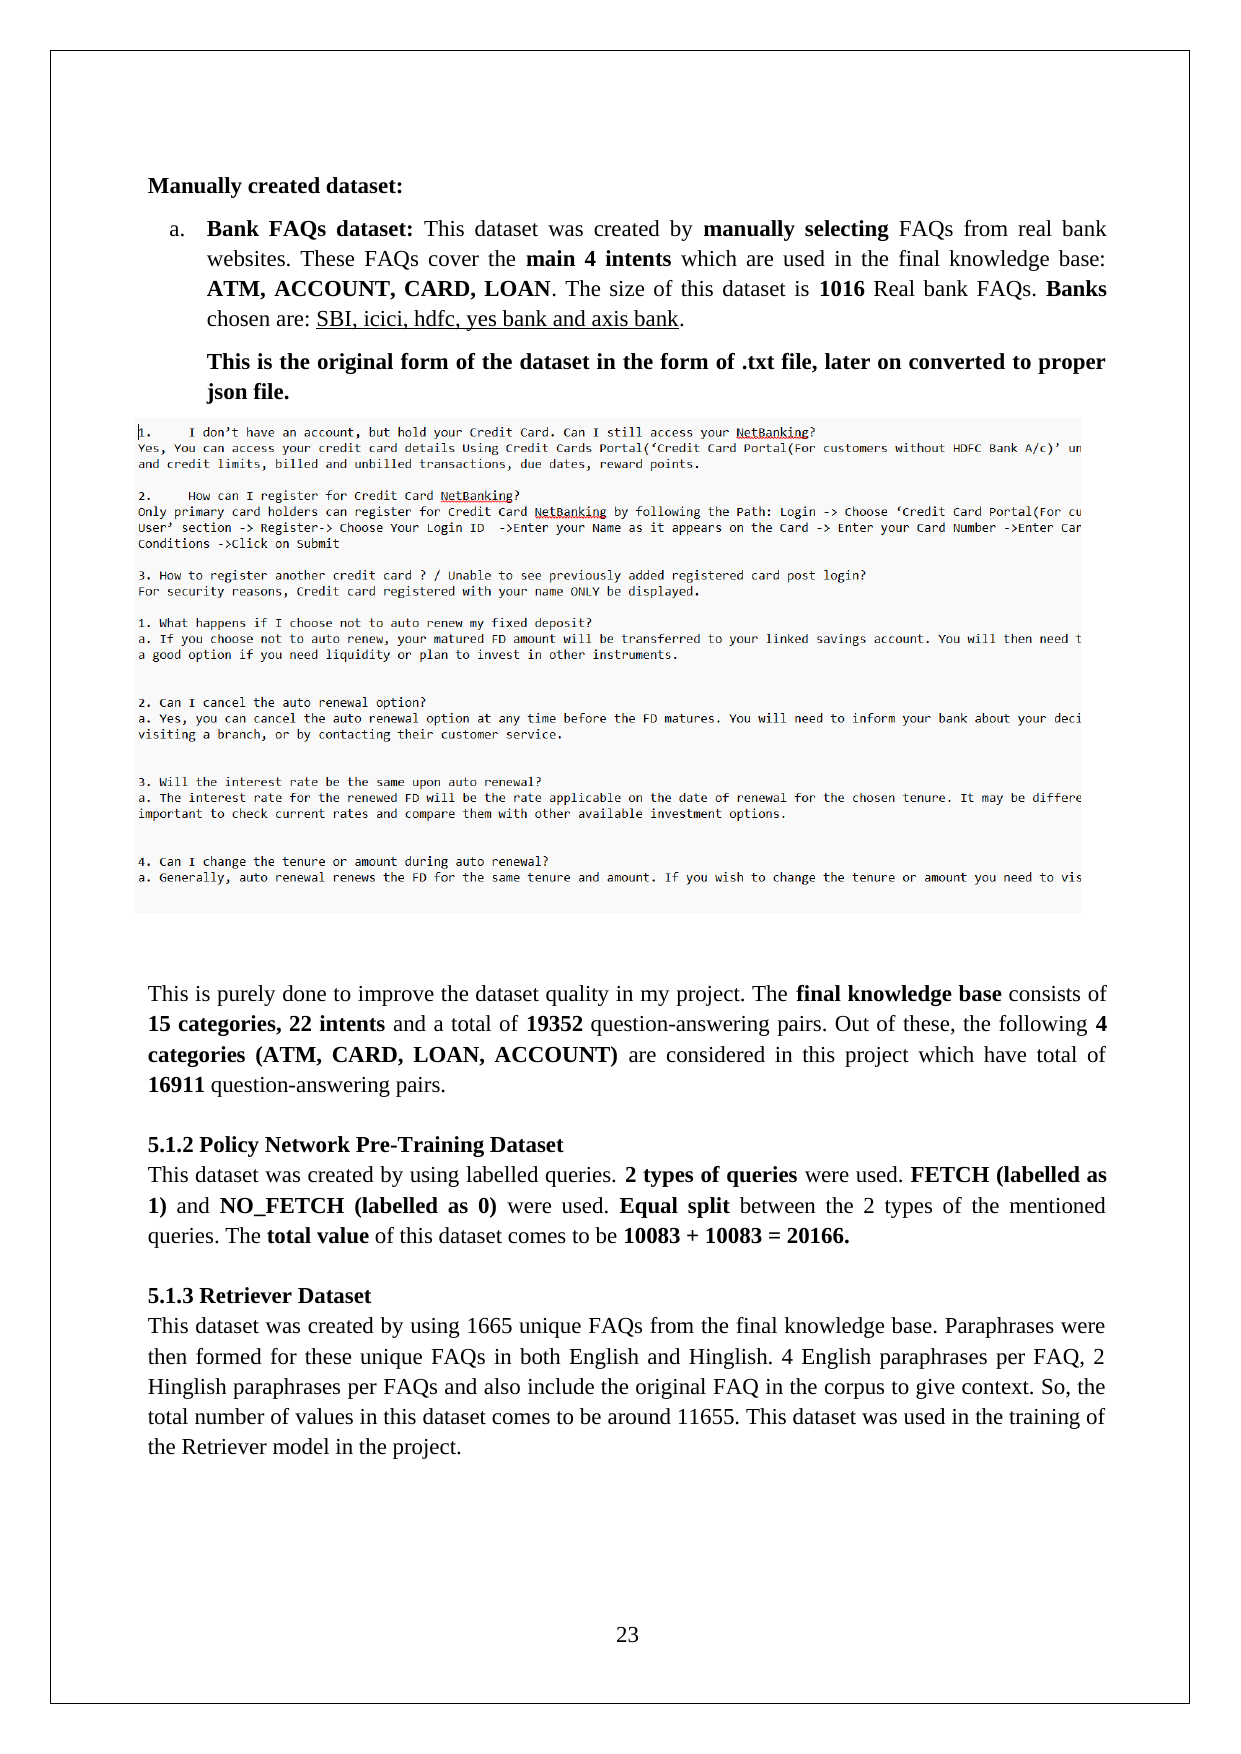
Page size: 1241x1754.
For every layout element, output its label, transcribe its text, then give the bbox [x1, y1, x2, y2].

text This is purely done to improve the dataset quality in my project. The final knowledge base consists of 15 categories, 22 intents and a total of 19352 question-answering pairs. Out of these, the following 4 categories (ATM, CARD, LOAN, ACCOUNT) are considered in this project which have total of 16911 question-answering pairs. [148, 980, 1107, 1097]
list Bank FAQs dataset: This dataset was created by manually selecting FAQs from real bank websites. These FAQs cover the main 4 intents which are used in the final knowledge base: ATM, ACCOUNT, CARD, LOAN. The size of this dataset is 1016 Real bank FAQs. Banks chosen are: SBI, icici, hdfc, yes bank and axis bank. [169, 214, 1107, 332]
text Manually created dataset: [148, 172, 1107, 198]
text This dataset was created by using labelled queries. 2 types of queries were used. FETCH (labelled as 1) and NO_FETCH (labelled as 0) were used. Equal split between the 2 types of the mentioned queries. The total value of this dataset comes to be 10083 + 10083 = 20166. [148, 1162, 1107, 1248]
subtitle 5.1.2 Policy Network Pre-Training Dataset [148, 1131, 1107, 1158]
subtitle 5.1.3 Retriever Dataset [148, 1282, 1107, 1309]
list This is the original form of the dataset in the form of .txt file, later on converted to proper json file. [207, 348, 1107, 404]
text This dataset was created by using 1665 unique FAQs from the final knowledge base. Paraphrases were then formed for these unique FAQs in both English and Hinglish. 4 English paraphrases per FAQ, 2 Hinglish paraphrases per FAQs and also include the original FAQ in the corpus to give context. So, the total number of values in this dataset comes to be around 11655. This dataset was used in the training of the Retriever model in the project. [148, 1313, 1107, 1460]
picture [134, 418, 1081, 913]
